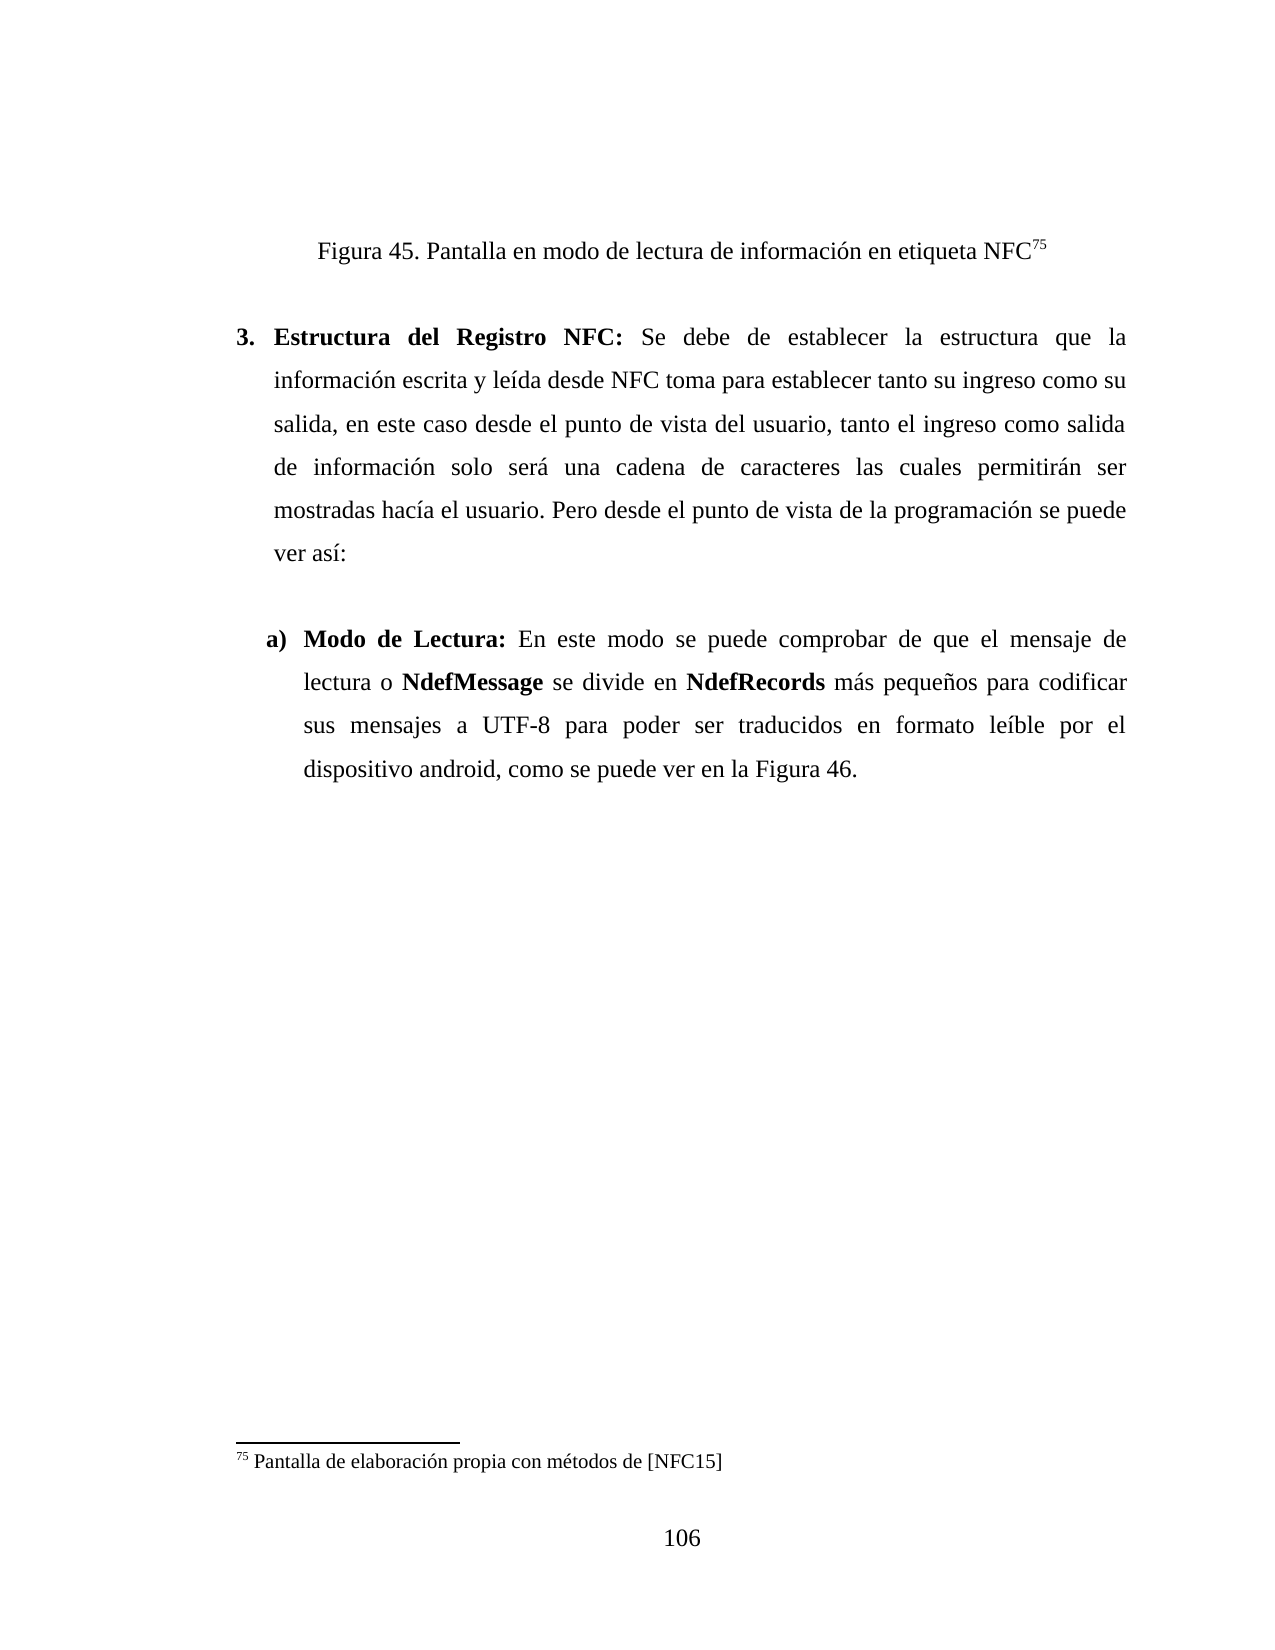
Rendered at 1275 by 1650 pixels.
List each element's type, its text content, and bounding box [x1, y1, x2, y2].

list Modo de Lectura: En este modo se puede comprobar de que el mensaje de lectura o NdefMessage se divide en NdefRecords más pequeños para codificar sus mensajes a UTF-8 para poder ser traducidos en formato leíble por el dispositivo android, como se puede ver en la Figura 46. [266, 624, 1127, 782]
text Figura 45. Pantalla en modo de lectura de información en etiqueta NFC [236, 236, 1127, 265]
list Estructura del Registro NFC: Se debe de establecer la estructura que la información escrita y leída desde NFC toma para establecer tanto su ingreso como su salida, en este caso desde el punto de vista del usuario, tanto el ingreso como salida de información solo será una cadena de caracteres las cuales permitirán ser mostradas hacía el usuario. Pero desde el punto de vista de la programación se puede ver así: [236, 322, 1127, 567]
